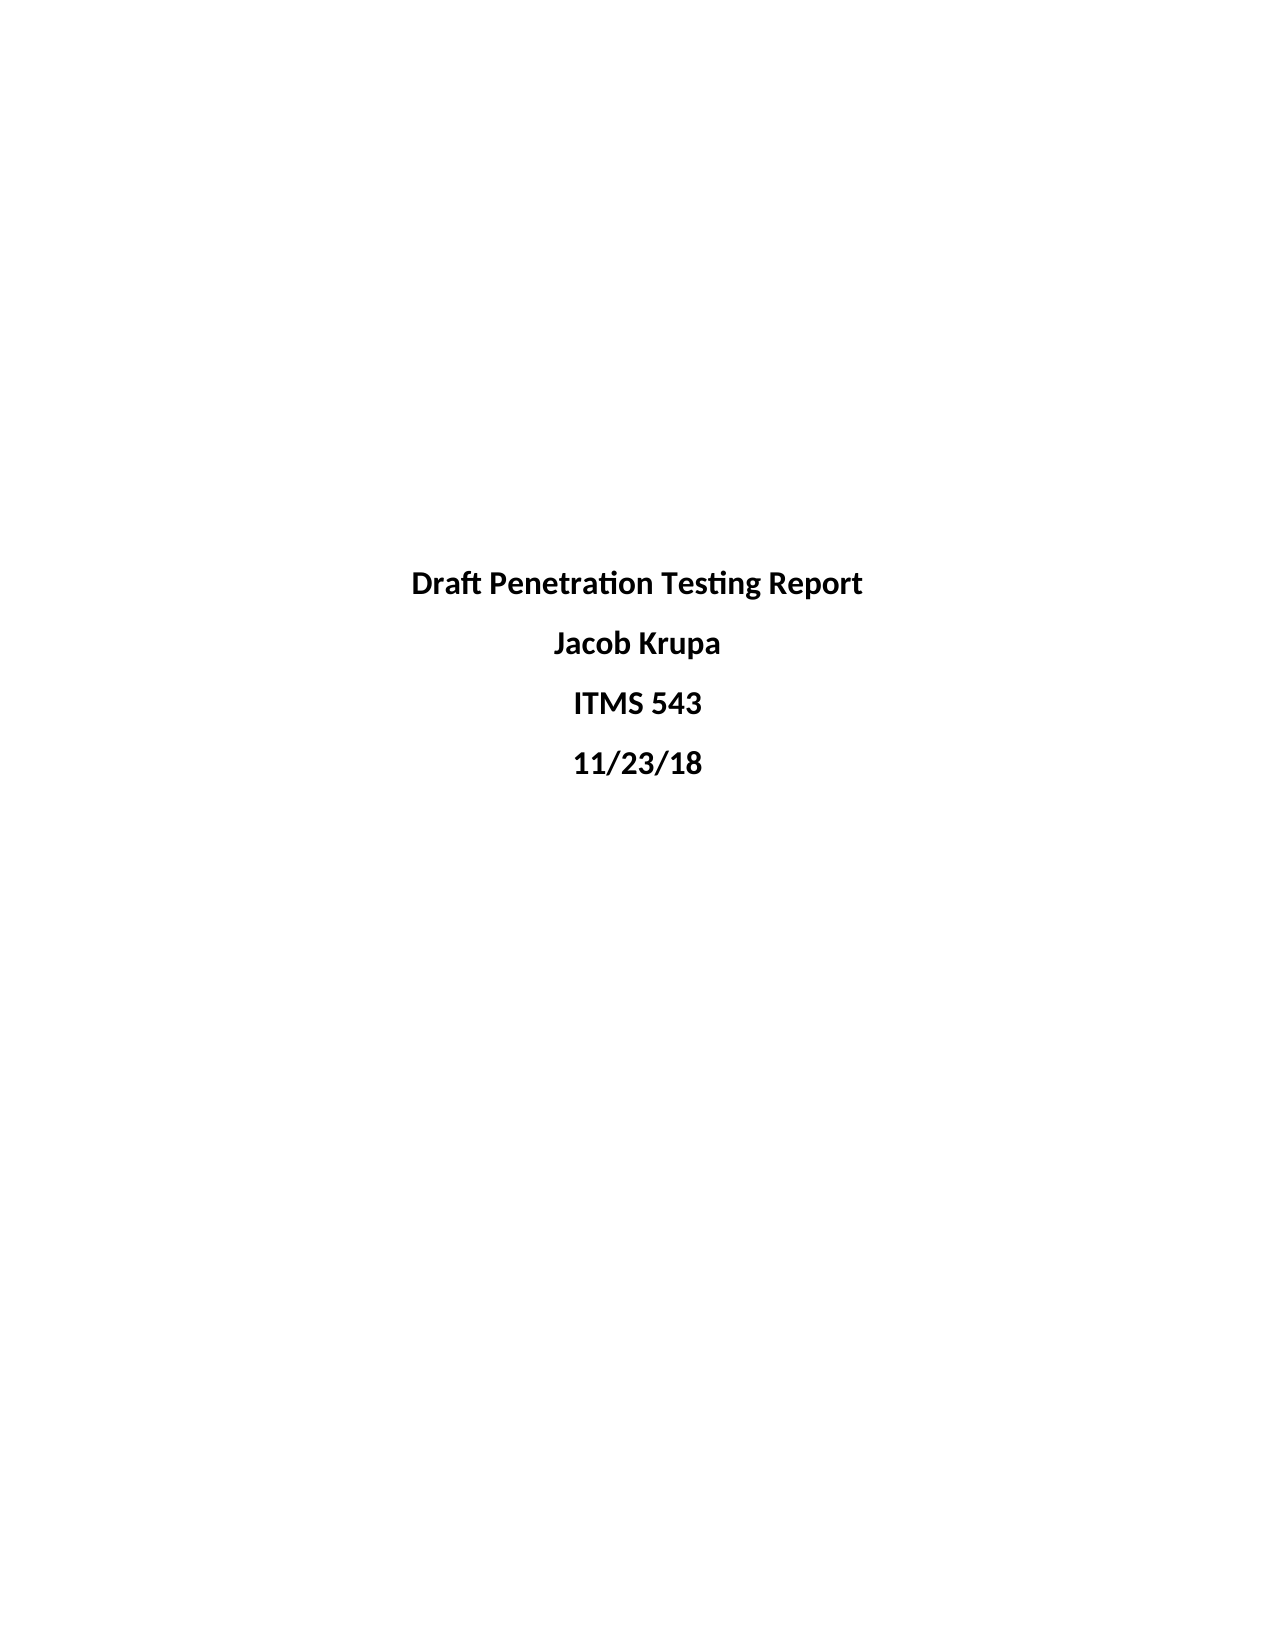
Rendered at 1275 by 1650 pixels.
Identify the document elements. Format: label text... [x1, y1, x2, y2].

text Draft Penetration Testing Report [150, 562, 1125, 603]
text Jacob Krupa [150, 622, 1125, 663]
text 11/23/18 [150, 742, 1125, 782]
text ITMS 543 [150, 682, 1125, 723]
